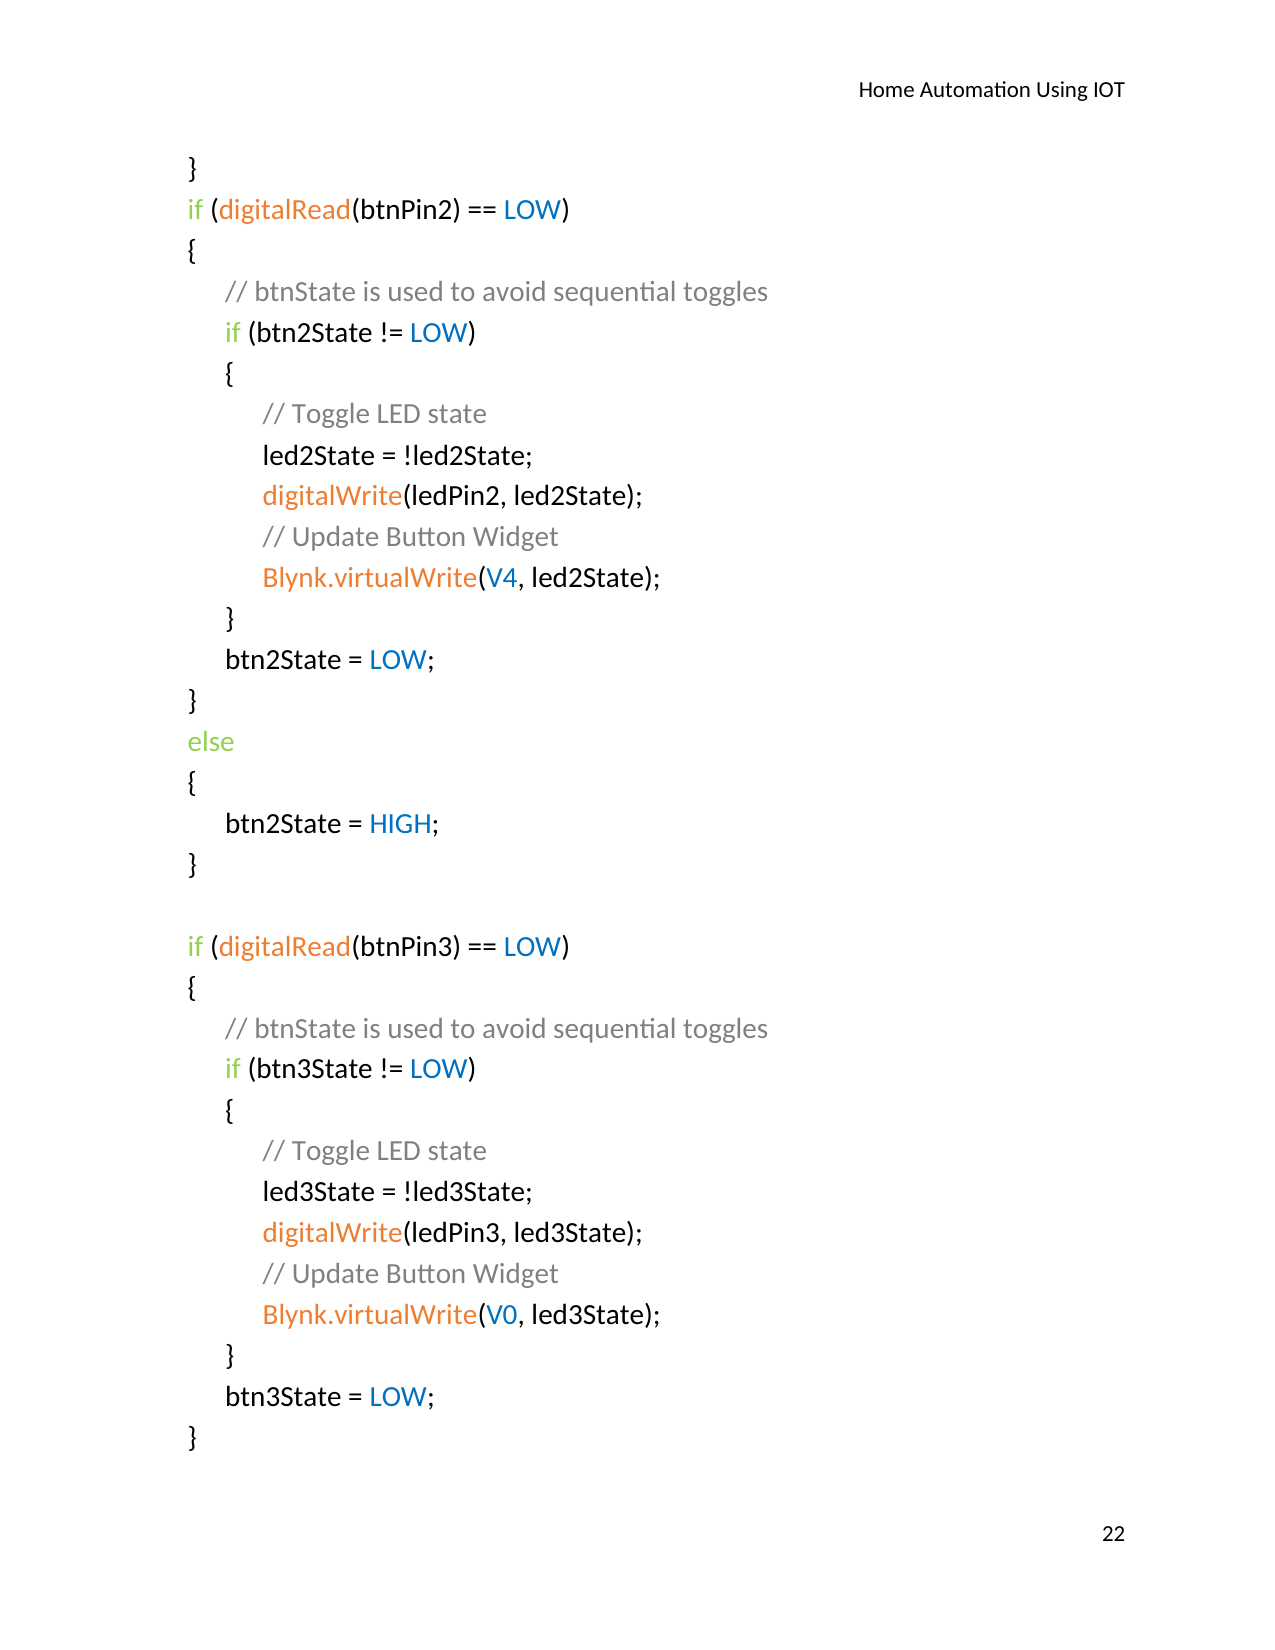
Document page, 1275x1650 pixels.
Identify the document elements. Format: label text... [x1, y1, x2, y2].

text if (btn3State != LOW) [150, 1051, 1125, 1086]
text digitalWrite(ledPin3, led3State); [187, 1214, 1125, 1250]
text else [150, 723, 1125, 759]
text Blynk.virtualWrite(V4, led2State); [150, 559, 1125, 595]
text } [150, 150, 1125, 186]
text } [150, 600, 1125, 636]
text Blynk.virtualWrite(V0, led3State); [187, 1296, 1125, 1332]
text } [150, 1337, 1125, 1373]
text // btnState is used to avoid sequential toggles [150, 273, 1125, 308]
text btn2State = HIGH; [150, 805, 1125, 841]
text digitalWrite(ledPin2, led2State); [150, 477, 1125, 513]
text led3State = !led3State; [150, 1173, 1125, 1209]
text } [150, 1419, 1125, 1455]
text // btnState is used to avoid sequential toggles [150, 1010, 1125, 1045]
text { [150, 355, 1125, 390]
text btn3State = LOW; [150, 1378, 1125, 1414]
text if (digitalRead(btnPin2) == LOW) [150, 191, 1125, 227]
text led2State = !led2State; [150, 437, 1125, 472]
text // Update Button Widget [187, 1255, 1125, 1291]
text // Update Button Widget [150, 518, 1125, 554]
text if (digitalRead(btnPin3) == LOW) [150, 928, 1125, 963]
text // Toggle LED state [150, 396, 1125, 431]
text } [150, 846, 1125, 882]
text // Toggle LED state [150, 1132, 1125, 1168]
text { [150, 764, 1125, 800]
text btn2State = LOW; [150, 641, 1125, 677]
text { [150, 232, 1125, 267]
text } [150, 682, 1125, 718]
text if (btn2State != LOW) [150, 314, 1125, 349]
text { [150, 1092, 1125, 1127]
text { [150, 969, 1125, 1004]
